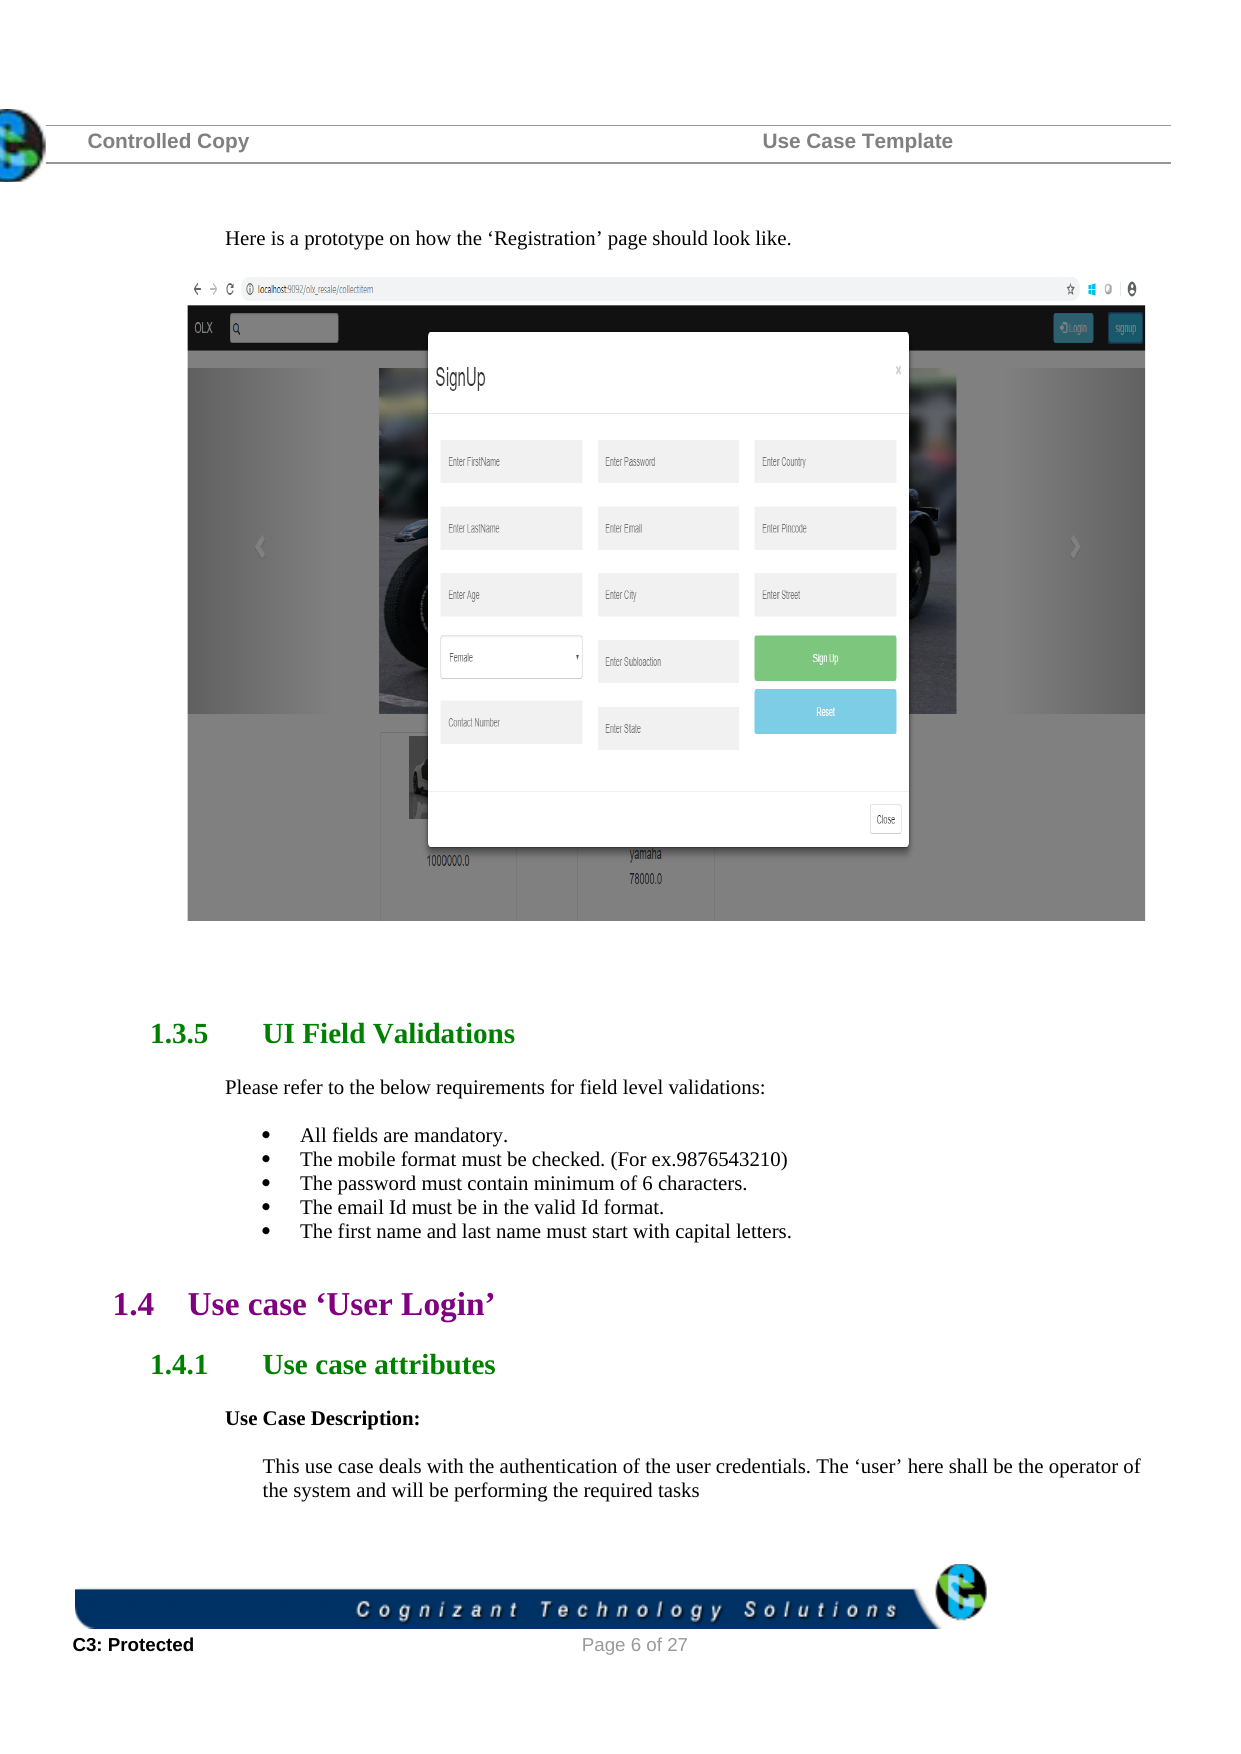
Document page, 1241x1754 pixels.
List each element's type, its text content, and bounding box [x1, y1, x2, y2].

list The mobile format must be checked. (For ex.9876543210) [262, 1147, 1153, 1171]
text Use Case Description: [225, 1406, 1153, 1430]
subtitle Use case attributes [150, 1347, 1165, 1381]
text This use case deals with the authentication of the user credentials. The ‘user’ here shall be the operator of the system and will be performing the required tasks [262, 1454, 1153, 1502]
list The first name and last name must start with capital letters. [262, 1219, 1153, 1243]
subtitle Use case ‘User Login’ [112, 1284, 1165, 1322]
picture [0, 109, 46, 182]
list The email Id must be in the valid Id format. [262, 1195, 1153, 1219]
text Please refer to the below requirements for field level validations: [225, 1075, 1153, 1099]
subtitle UI Field Validations [150, 1016, 1165, 1050]
list The password must contain minimum of 6 characters. [262, 1171, 1153, 1195]
picture [75, 1564, 1030, 1629]
picture [187, 273, 1146, 921]
text Here is a prototype on how the ‘Registration’ page should look like. [225, 225, 1153, 249]
list All fields are mandatory. [262, 1123, 1153, 1147]
